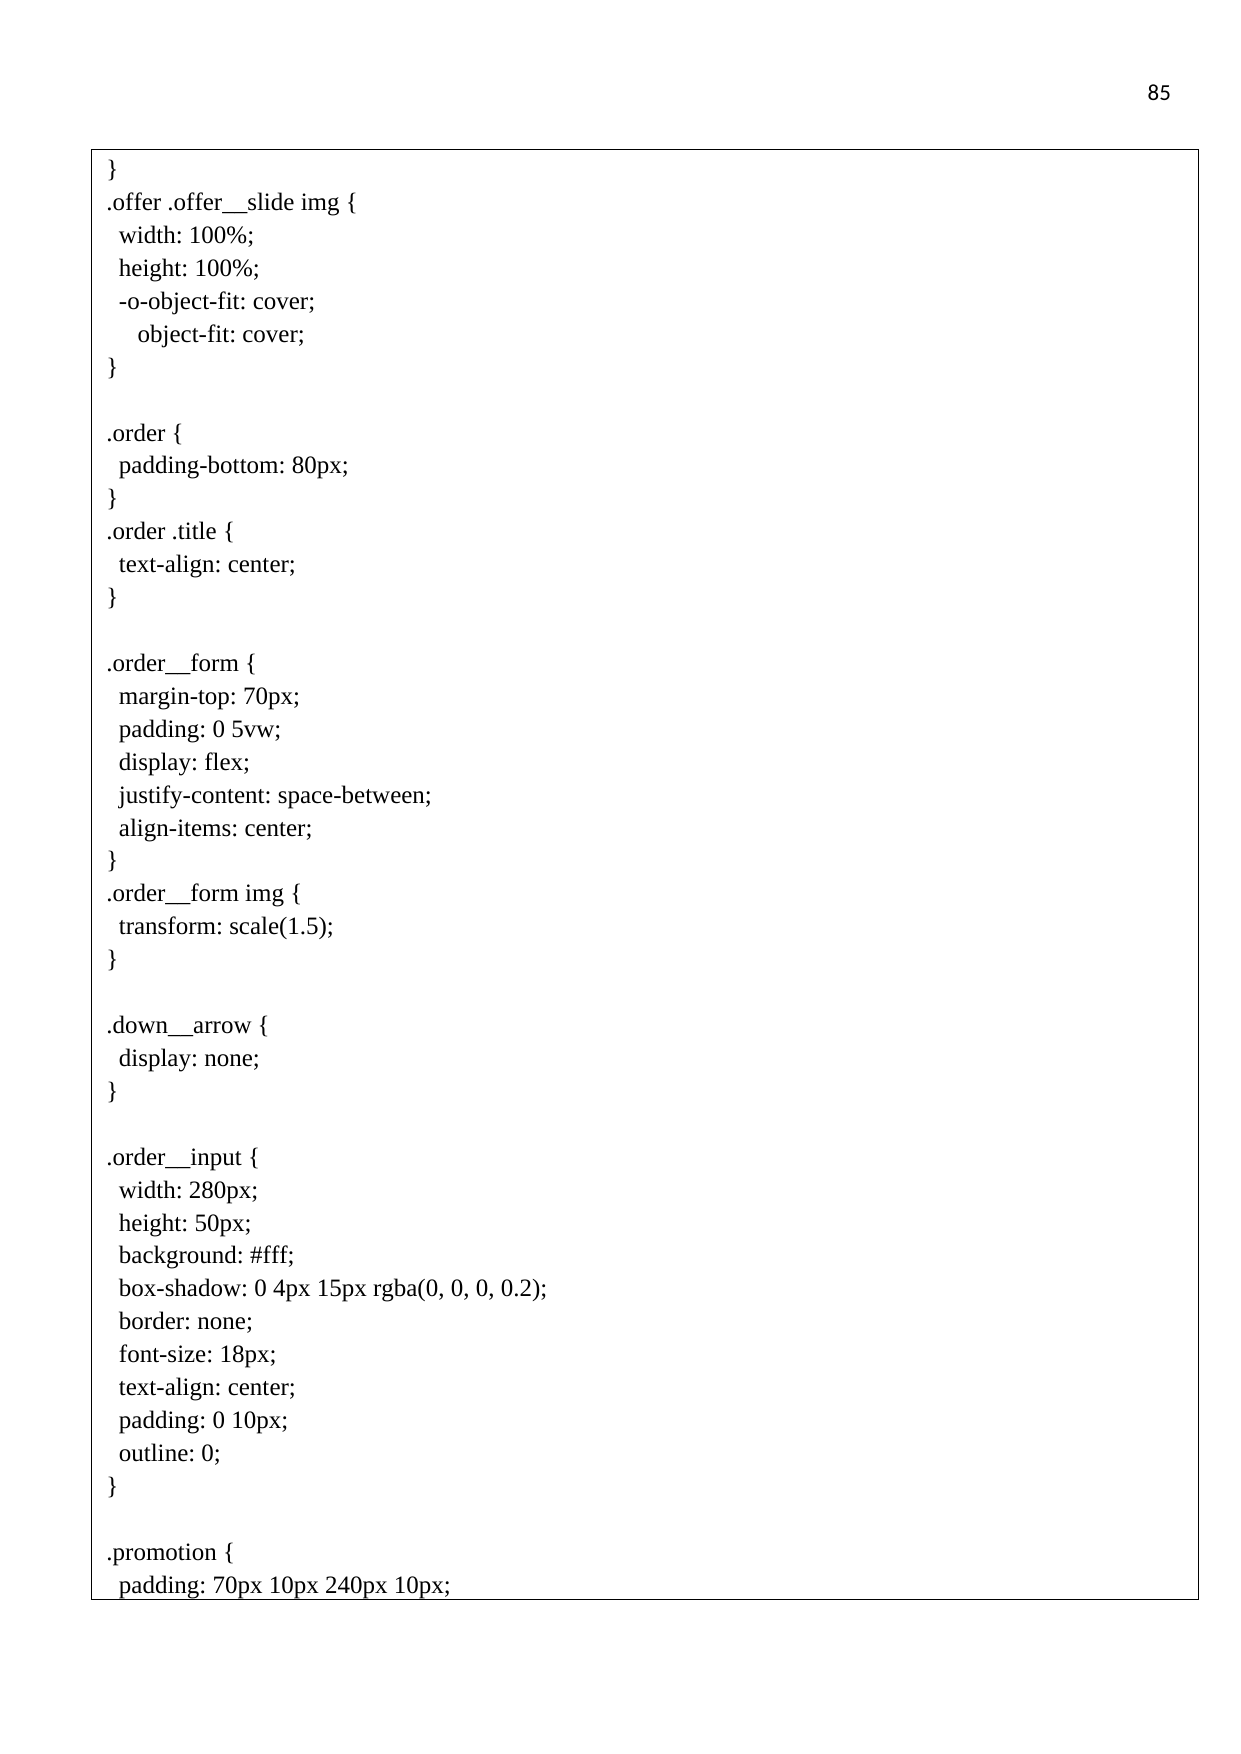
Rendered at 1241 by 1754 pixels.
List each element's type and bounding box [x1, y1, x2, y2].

table_header [92, 150, 1198, 1598]
